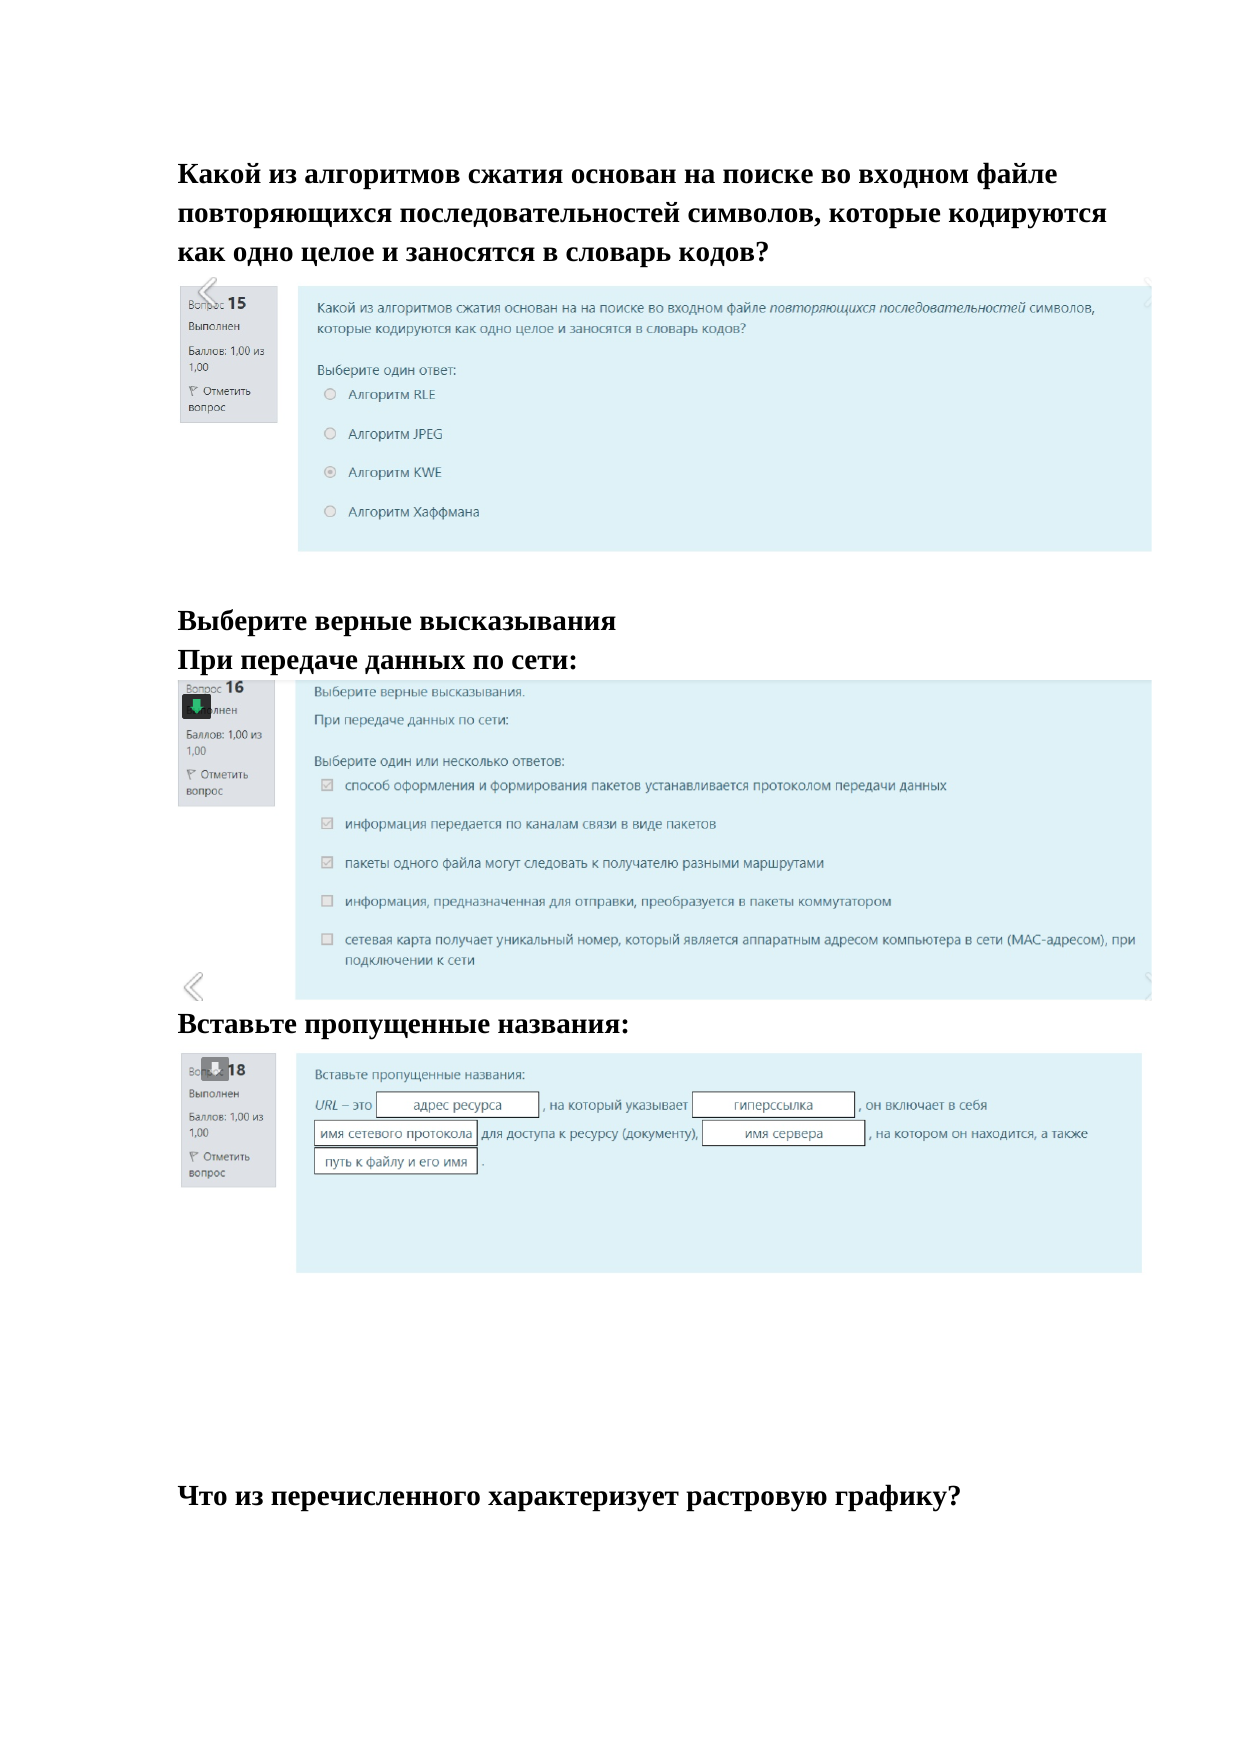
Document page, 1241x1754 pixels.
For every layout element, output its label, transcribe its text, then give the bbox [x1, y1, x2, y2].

text Что из перечисленного характеризует растровую графику? [177, 1478, 1152, 1511]
text Какой из алгоритмов сжатия основан на поиске во входном файле повторяющихся последовательностей символов, которые кодируются как одно целое и заносятся в словарь кодов? [177, 157, 1152, 267]
picture [177, 680, 1152, 1001]
text При передаче данных по сети: [177, 642, 1152, 676]
picture [177, 1044, 1152, 1280]
text Вставьте пропущенные названия: [177, 1006, 1152, 1039]
text Выберите верные высказывания [177, 603, 1152, 637]
picture [177, 272, 1152, 560]
